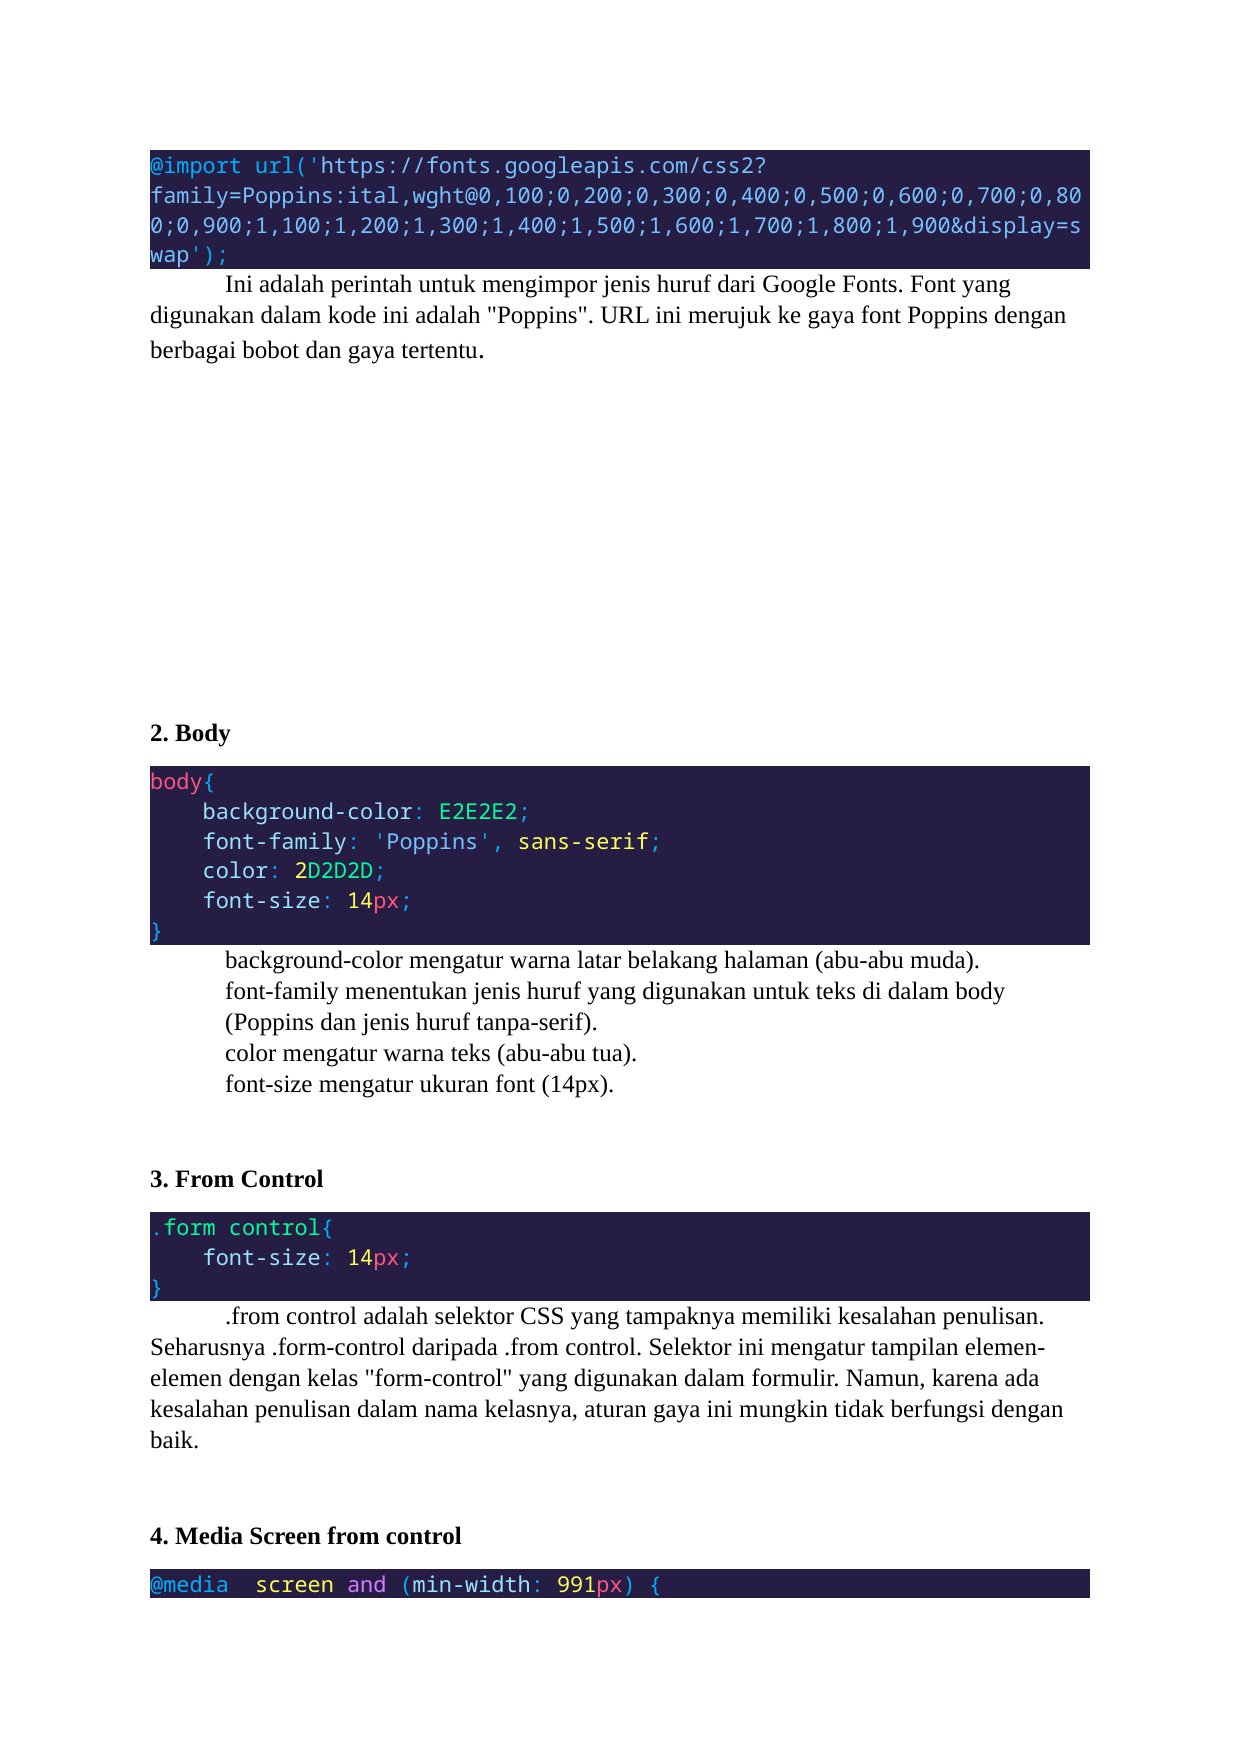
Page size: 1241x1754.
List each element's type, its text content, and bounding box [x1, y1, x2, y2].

text 4. Media Screen from control [150, 1521, 1090, 1550]
text 3. From Control [150, 1164, 1090, 1193]
text .form control{ [150, 1212, 1090, 1242]
text @import url('https://fonts.googleapis.com/css2?family=Poppins:ital,wght@0,100;0,200;0,300;0,400;0,500;0,600;0,700;0,800;0,900;1,100;1,200;1,300;1,400;1,500;1,600;1,700;1,800;1,900&display=swap'); [150, 150, 1090, 269]
text color: 2D2D2D; [150, 855, 1090, 885]
text background-color: E2E2E2; [150, 796, 1090, 826]
text font-family: 'Poppins', sans-serif; [150, 826, 1090, 855]
text font-size: 14px; [150, 1242, 1090, 1272]
text body{ [150, 766, 1090, 796]
text } [150, 915, 1090, 945]
text .from control adalah selektor CSS yang tampaknya memiliki kesalahan penulisan. Seharusnya .form-control daripada .from control. Selektor ini mengatur tampilan elemen-elemen dengan kelas "form-control" yang digunakan dalam formulir. Namun, karena ada kesalahan penulisan dalam nama kelasnya, aturan gaya ini mungkin tidak berfungsi dengan baik. [150, 1301, 1090, 1454]
text Ini adalah perintah untuk mengimpor jenis huruf dari Google Fonts. Font yang digunakan dalam kode ini adalah "Poppins". URL ini merujuk ke gaya font Poppins dengan berbagai bobot dan gaya tertentu. [150, 269, 1090, 365]
text background-color mengatur warna latar belakang halaman (abu-abu muda). font-family menentukan jenis huruf yang digunakan untuk teks di dalam body (Poppins dan jenis huruf tanpa-serif). color mengatur warna teks (abu-abu tua). font-size mengatur ukuran font (14px). [225, 945, 1090, 1098]
text @media screen and (min-width: 991px) { [150, 1569, 1090, 1598]
text 2. Body [150, 718, 1090, 747]
text font-size: 14px; [150, 885, 1090, 915]
text } [150, 1272, 1090, 1301]
